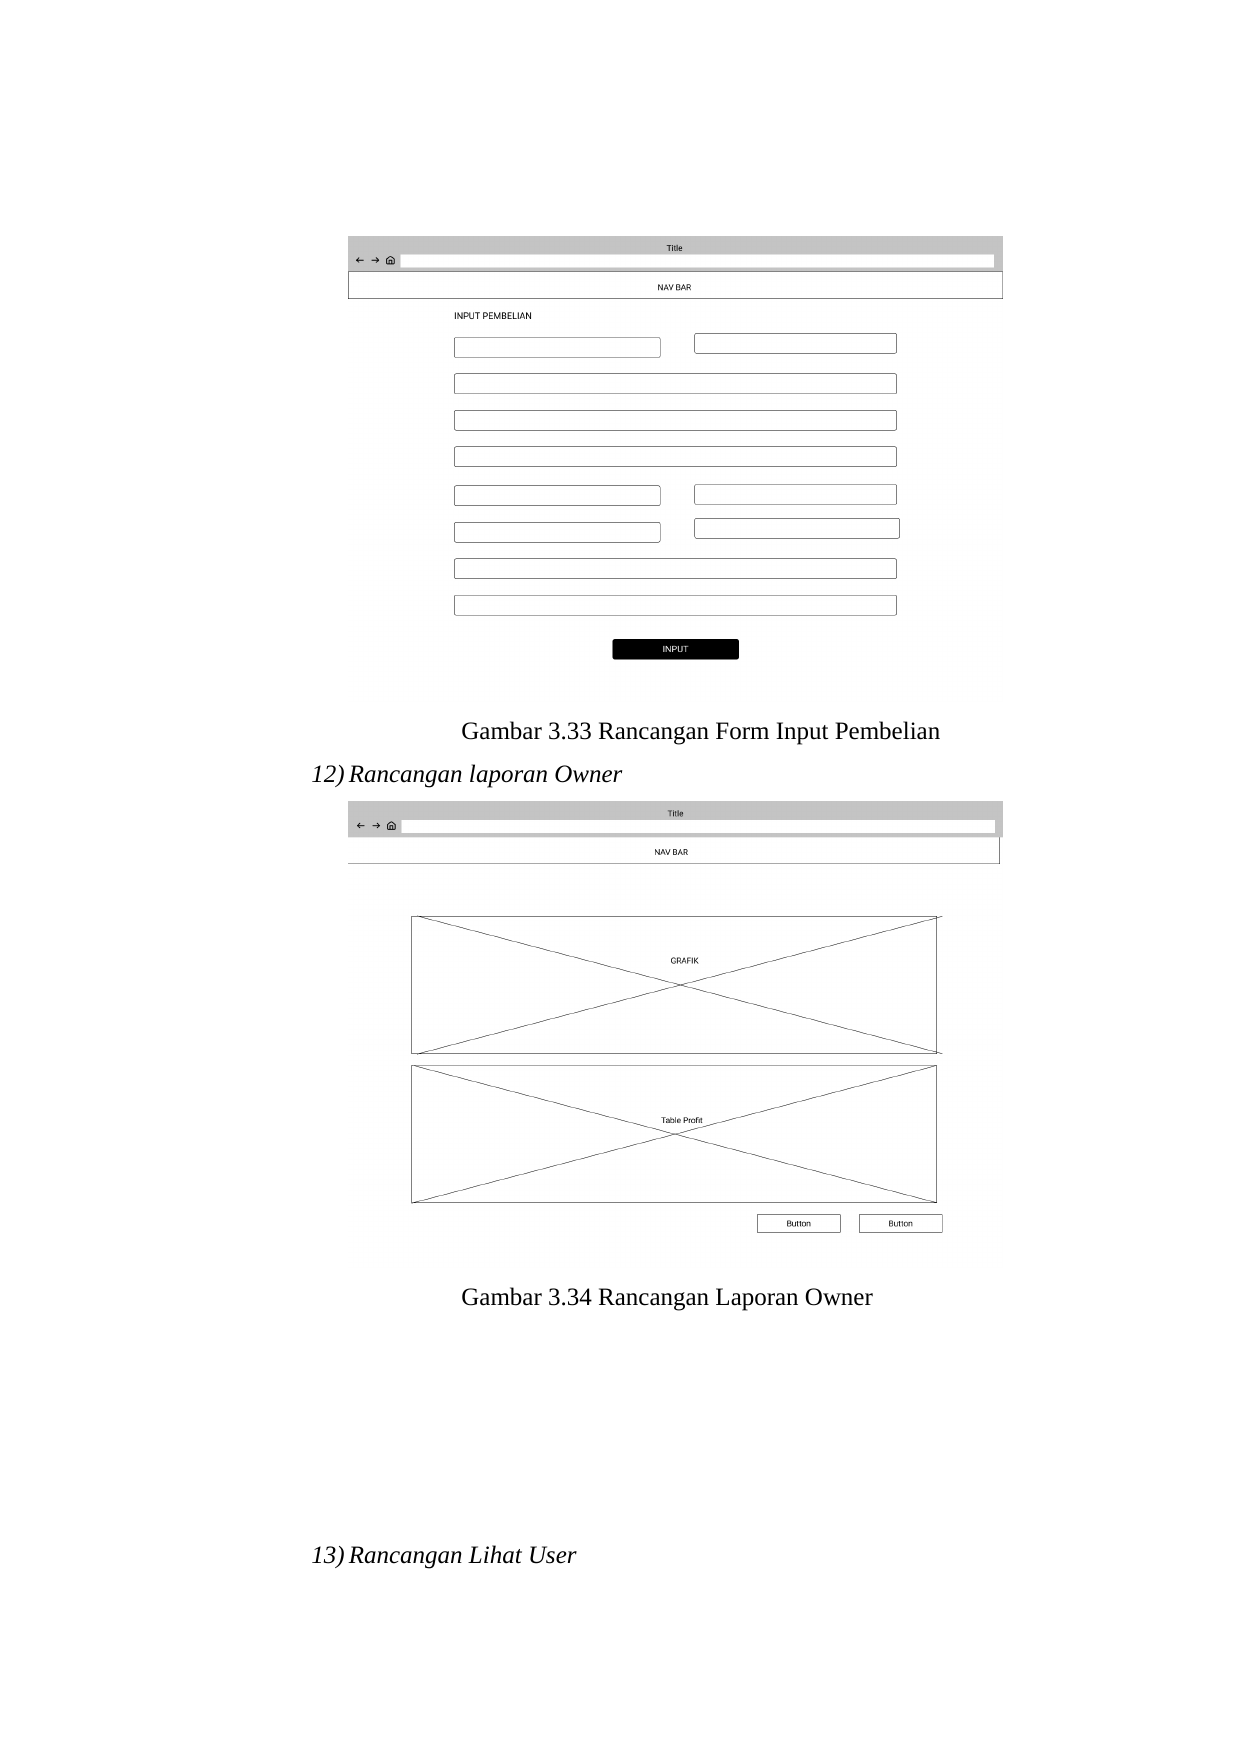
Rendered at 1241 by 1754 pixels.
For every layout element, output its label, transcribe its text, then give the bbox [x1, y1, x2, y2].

list Gambar 3.34 Rancangan Laporan Owner [349, 1282, 1063, 1310]
picture [348, 801, 1003, 1268]
picture [348, 236, 1003, 702]
list Rancangan laporan Owner [311, 759, 1063, 788]
list Gambar 3.33 Rancangan Form Input Pembelian [349, 716, 1063, 744]
list Rancangan Lihat User [311, 1540, 1063, 1569]
